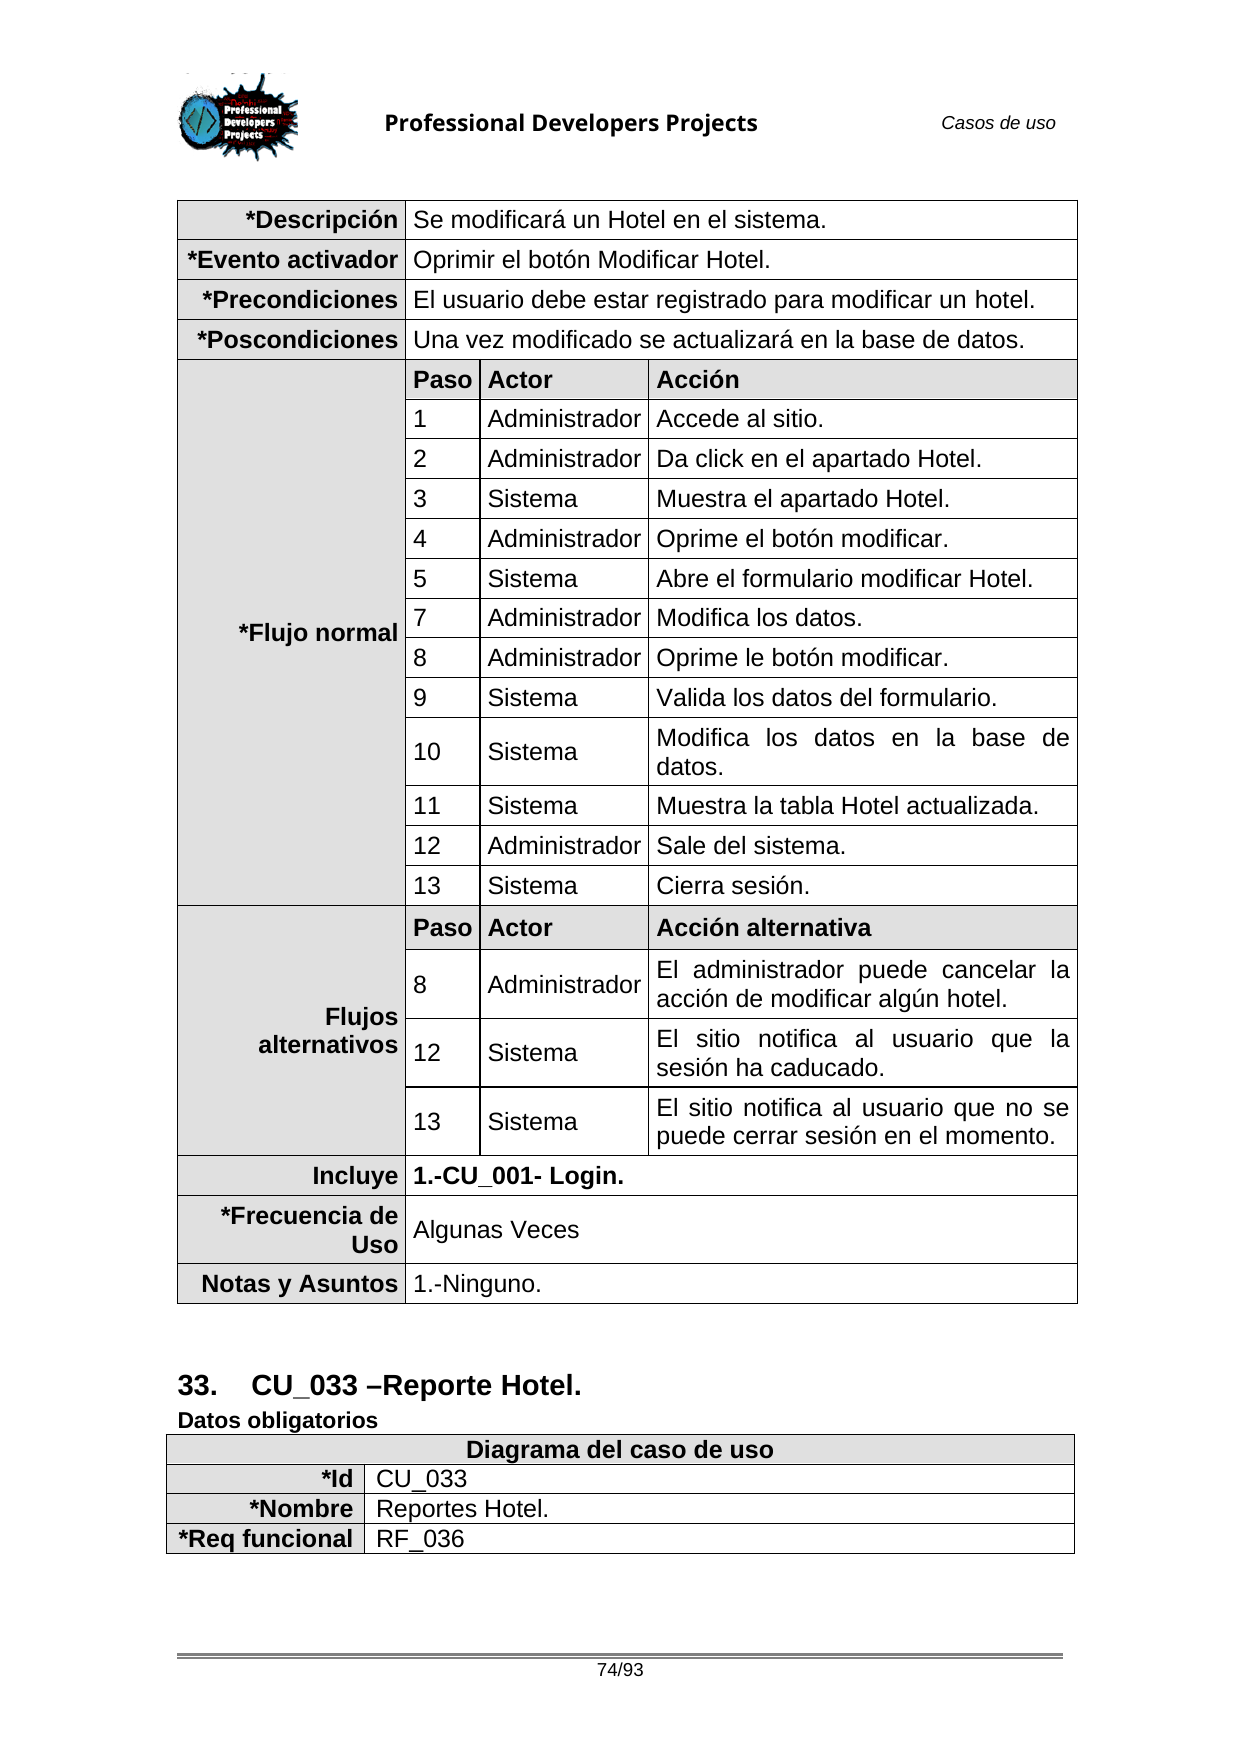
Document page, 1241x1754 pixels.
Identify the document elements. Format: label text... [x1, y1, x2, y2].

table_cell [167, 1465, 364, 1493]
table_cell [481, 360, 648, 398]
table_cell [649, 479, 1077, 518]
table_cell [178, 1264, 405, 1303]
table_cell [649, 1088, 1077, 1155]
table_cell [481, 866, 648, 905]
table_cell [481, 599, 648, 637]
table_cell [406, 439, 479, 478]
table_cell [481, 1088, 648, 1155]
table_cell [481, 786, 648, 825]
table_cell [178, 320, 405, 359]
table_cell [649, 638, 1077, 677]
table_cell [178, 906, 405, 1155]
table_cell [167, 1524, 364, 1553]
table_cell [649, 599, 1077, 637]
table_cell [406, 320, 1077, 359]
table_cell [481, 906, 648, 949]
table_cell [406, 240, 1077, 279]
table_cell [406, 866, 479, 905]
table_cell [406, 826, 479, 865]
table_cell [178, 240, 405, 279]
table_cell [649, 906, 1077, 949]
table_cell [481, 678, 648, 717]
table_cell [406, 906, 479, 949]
text Datos obligatorios [177, 1407, 1063, 1434]
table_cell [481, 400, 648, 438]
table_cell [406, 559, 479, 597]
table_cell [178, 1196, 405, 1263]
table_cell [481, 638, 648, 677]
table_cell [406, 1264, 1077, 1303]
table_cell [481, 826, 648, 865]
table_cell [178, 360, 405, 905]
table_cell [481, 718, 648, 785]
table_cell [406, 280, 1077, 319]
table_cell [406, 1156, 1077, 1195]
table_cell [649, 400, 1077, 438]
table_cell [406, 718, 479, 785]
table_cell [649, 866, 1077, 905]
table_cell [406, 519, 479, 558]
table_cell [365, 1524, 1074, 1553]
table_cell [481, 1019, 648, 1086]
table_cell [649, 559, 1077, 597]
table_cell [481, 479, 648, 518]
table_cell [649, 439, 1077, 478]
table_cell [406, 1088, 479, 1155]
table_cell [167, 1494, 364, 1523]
picture [177, 73, 298, 171]
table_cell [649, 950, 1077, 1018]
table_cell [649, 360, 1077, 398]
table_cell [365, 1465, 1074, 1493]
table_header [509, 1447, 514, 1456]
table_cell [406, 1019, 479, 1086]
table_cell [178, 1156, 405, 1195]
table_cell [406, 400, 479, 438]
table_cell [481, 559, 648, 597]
subtitle CU_033 –Reporte Hotel. [177, 1367, 1063, 1401]
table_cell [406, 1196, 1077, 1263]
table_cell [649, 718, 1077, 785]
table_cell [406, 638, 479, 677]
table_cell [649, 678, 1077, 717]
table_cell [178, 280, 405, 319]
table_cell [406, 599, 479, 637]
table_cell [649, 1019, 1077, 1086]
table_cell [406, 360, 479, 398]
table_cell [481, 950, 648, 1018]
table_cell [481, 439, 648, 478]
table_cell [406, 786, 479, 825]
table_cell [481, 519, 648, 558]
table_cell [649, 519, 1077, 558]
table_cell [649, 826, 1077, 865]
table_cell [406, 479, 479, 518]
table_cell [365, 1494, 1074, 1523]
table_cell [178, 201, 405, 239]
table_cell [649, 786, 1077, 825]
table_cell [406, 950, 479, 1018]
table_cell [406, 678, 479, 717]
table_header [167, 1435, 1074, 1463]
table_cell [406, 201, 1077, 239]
